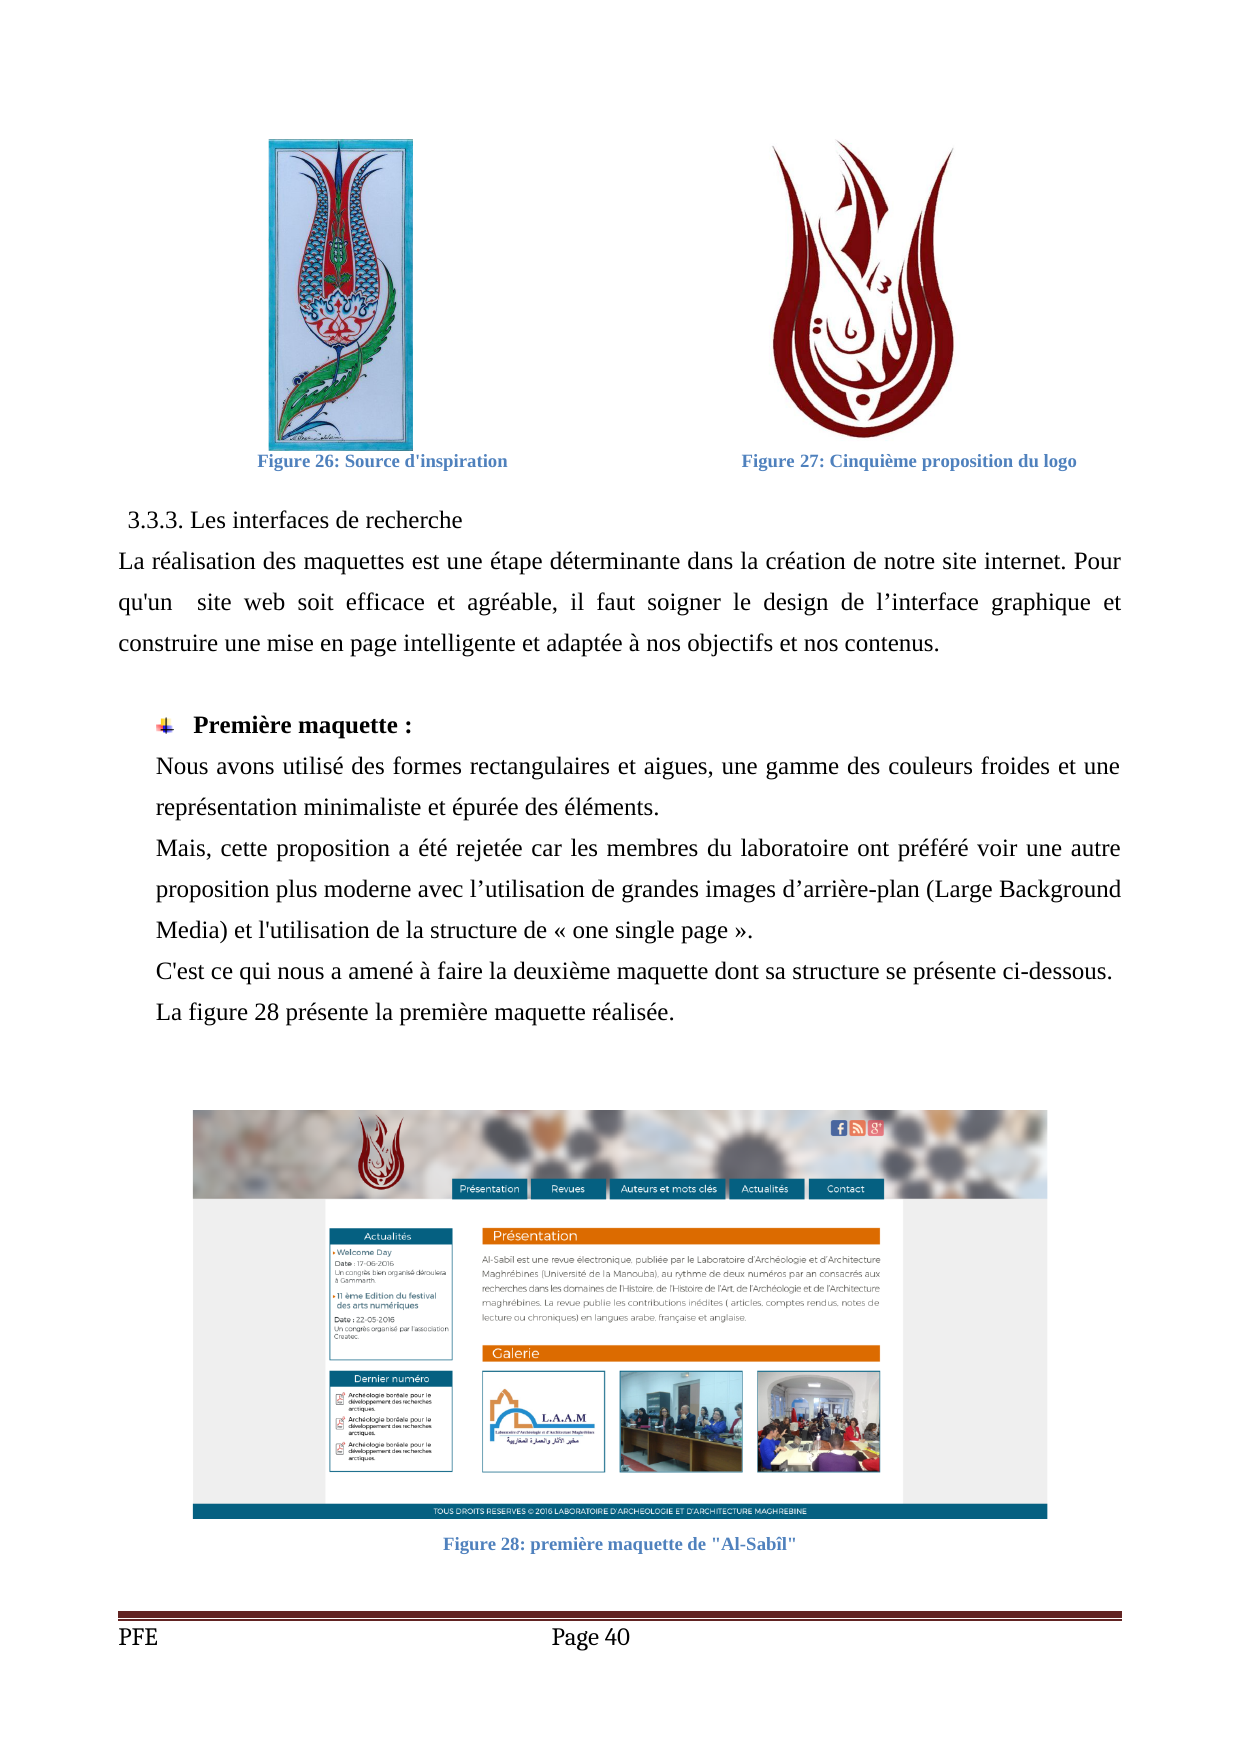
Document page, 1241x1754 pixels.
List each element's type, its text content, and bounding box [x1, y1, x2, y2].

text Nous avons utilisé des formes rectangulaires et aigues, une gamme des couleurs froides et une représentation minimaliste et épurée des éléments. [156, 739, 1122, 821]
list Première maquette : [156, 698, 1122, 739]
text 3.3.3. Les interfaces de recherche [118, 493, 1122, 534]
text La figure 28 présente la première maquette réalisée. [118, 985, 1122, 1026]
picture [498, 1509, 507, 1514]
picture [156, 716, 174, 734]
picture [744, 118, 972, 451]
text C'est ce qui nous a amené à faire la deuxième maquette dont sa structure se présente ci-dessous. [118, 944, 1122, 985]
picture [192, 1110, 1048, 1503]
text Mais, cette proposition a été rejetée car les membres du laboratoire ont préféré voir une autre proposition plus moderne avec l’utilisation de grandes images d’arrière-plan (Large Background Media) et l'utilisation de la structure de « one single page ». [156, 821, 1122, 944]
picture [268, 139, 413, 451]
text La réalisation des maquettes est une étape déterminante dans la création de notre site internet. Pour qu'un site web soit efficace et agréable, il faut soigner le design de l’interface graphique et construire une mise en page intelligente et adaptée à nos objectifs et nos contenus. [118, 534, 1122, 657]
